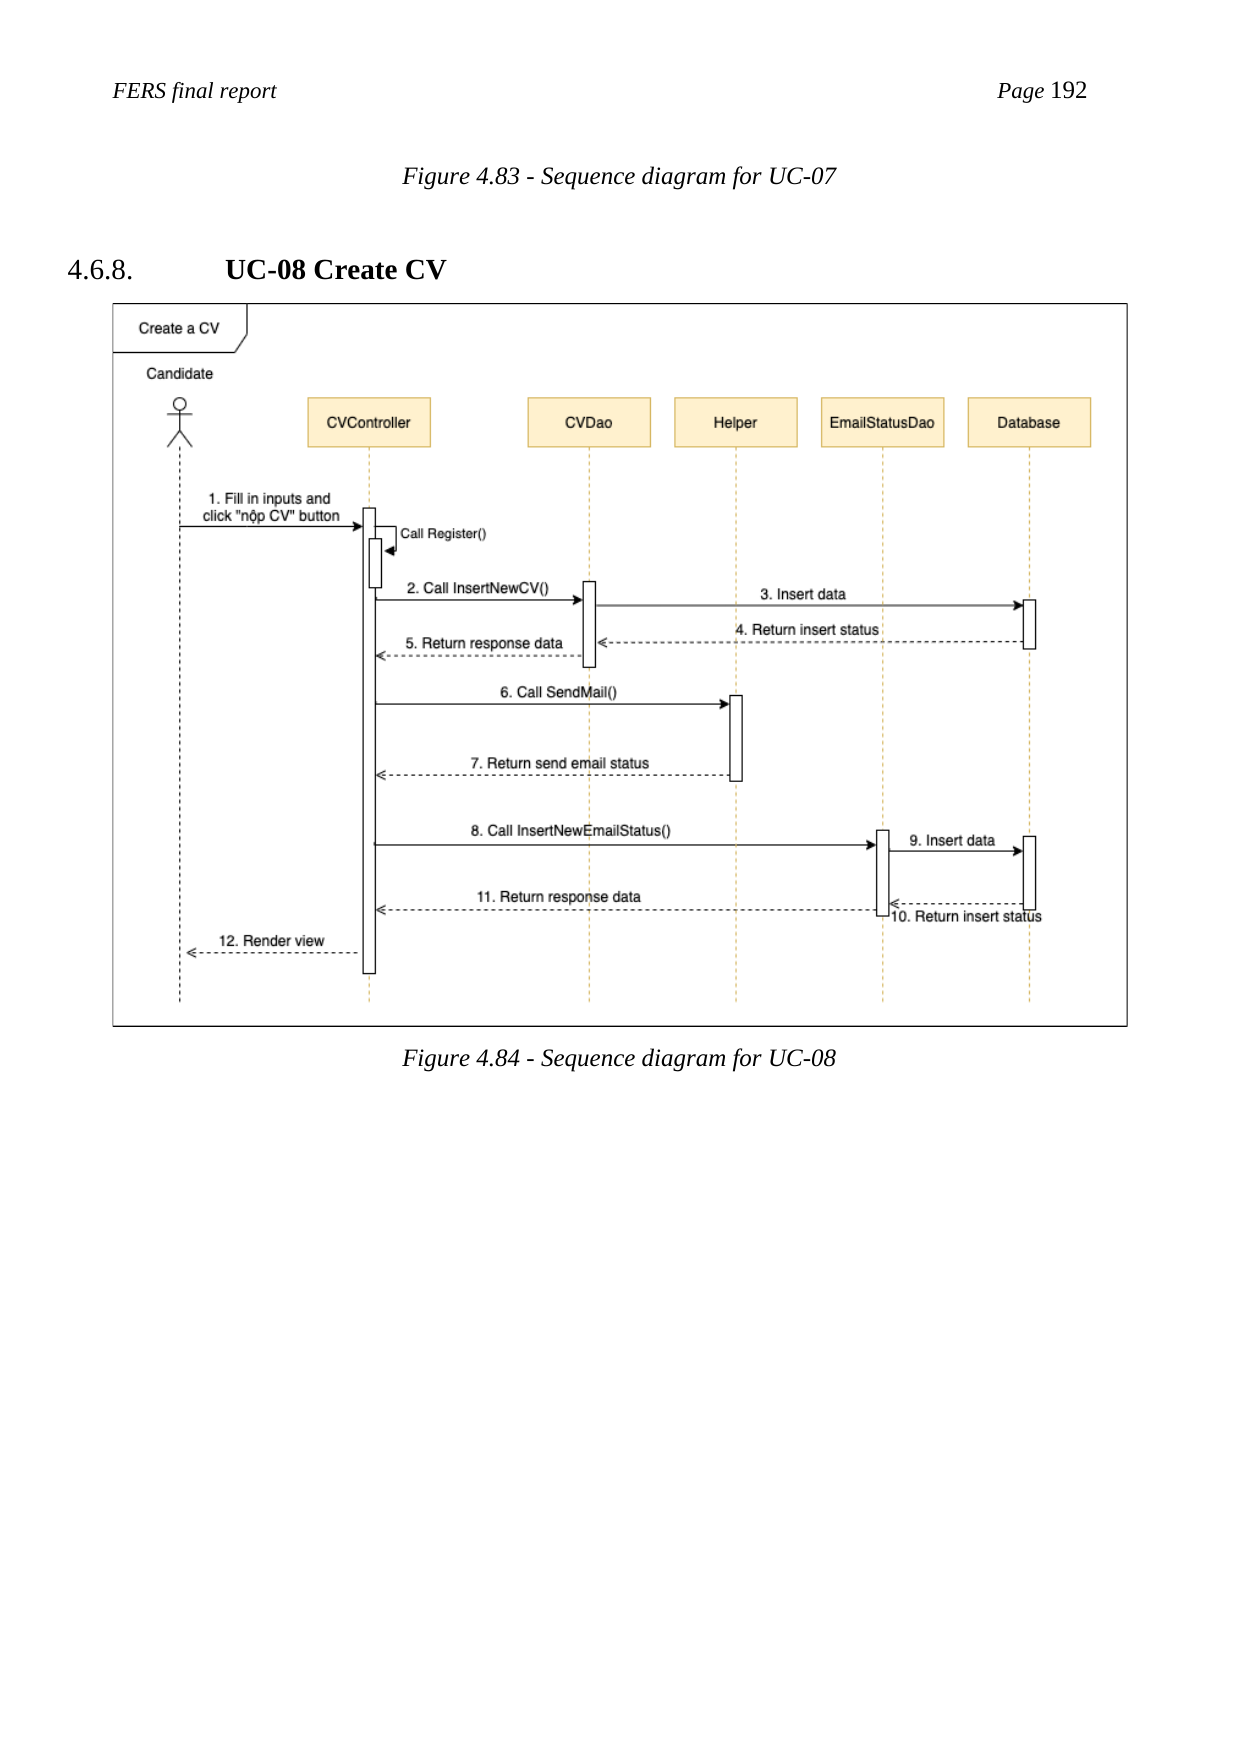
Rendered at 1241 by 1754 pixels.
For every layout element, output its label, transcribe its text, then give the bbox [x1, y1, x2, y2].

text Figure 4.83 - Sequence diagram for UC-07 [112, 161, 1128, 190]
picture [112, 303, 1128, 1027]
subtitle UC-08 Create CV [67, 252, 1128, 286]
text Figure 4.84 - Sequence diagram for UC-08 [112, 1043, 1128, 1072]
